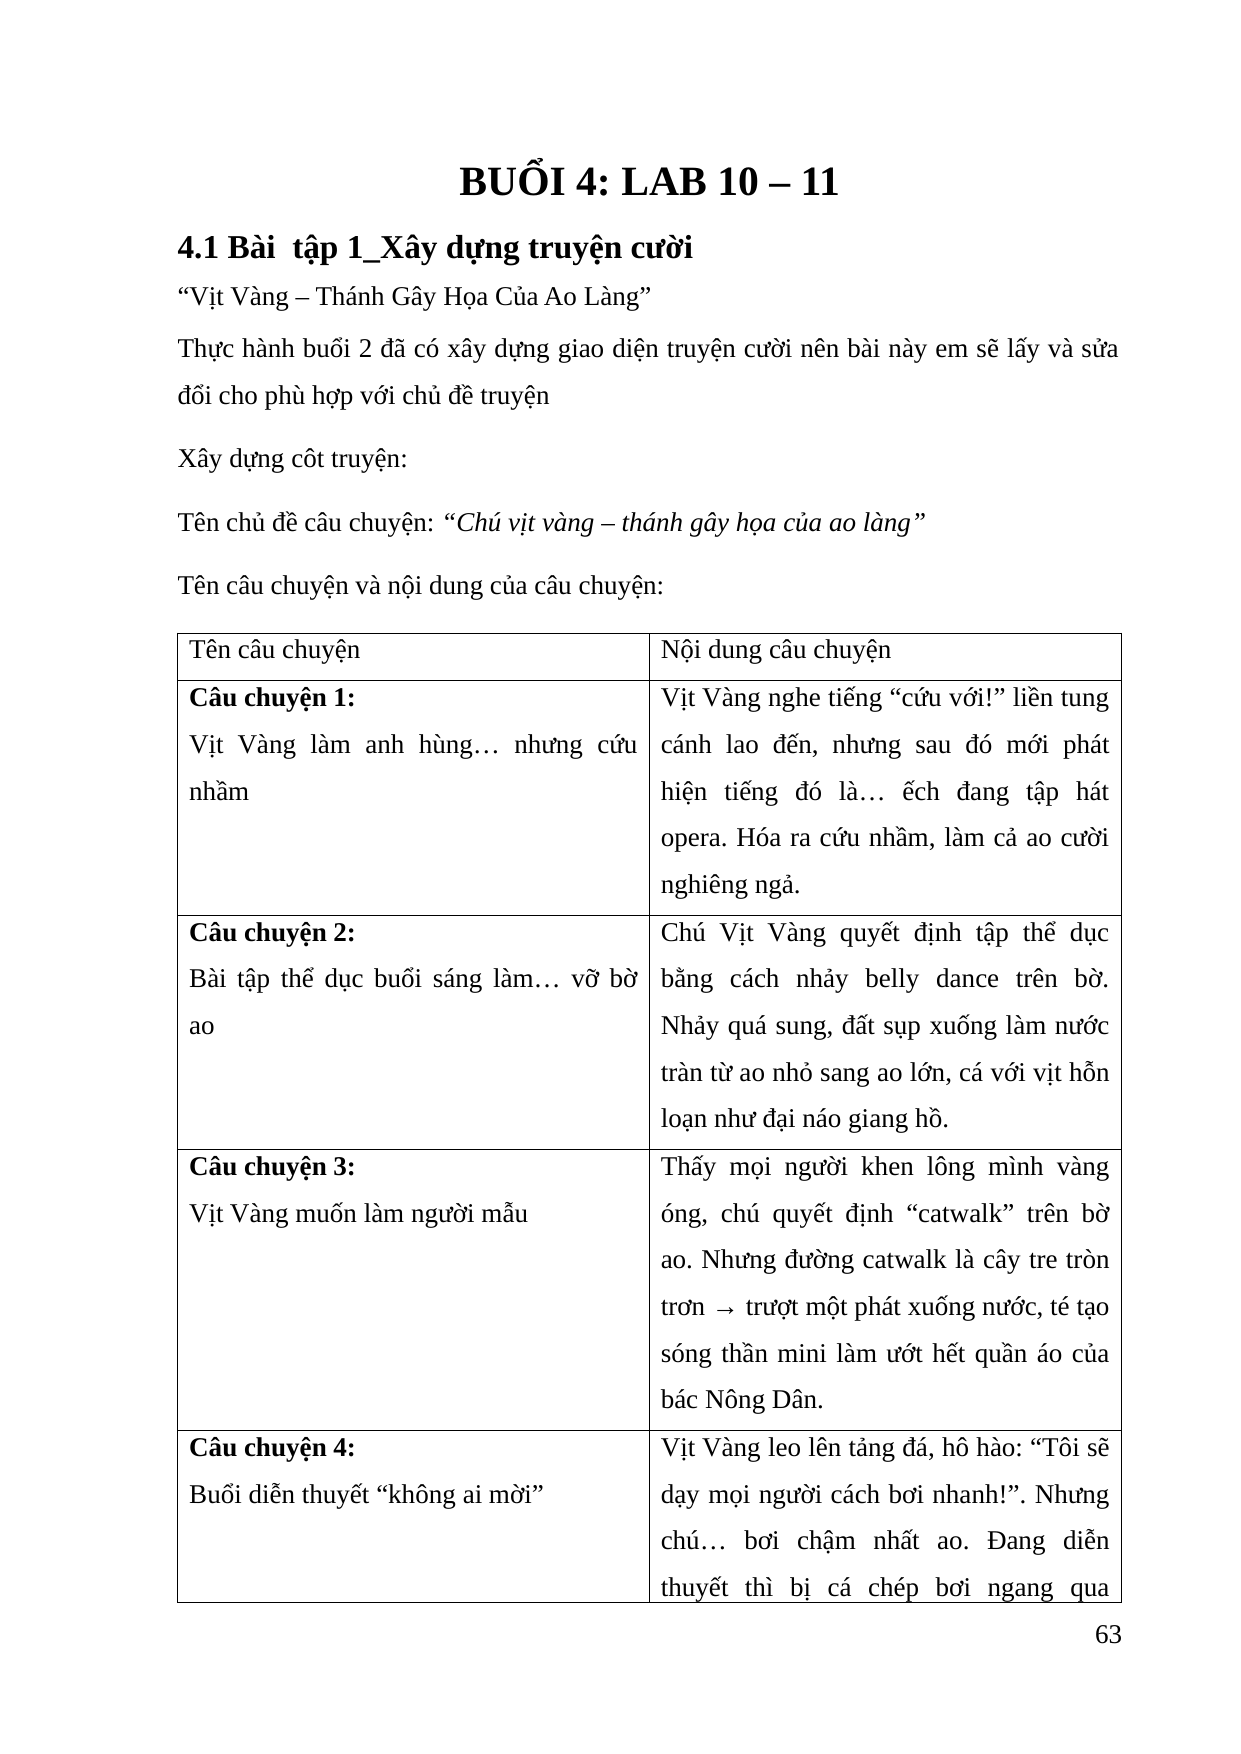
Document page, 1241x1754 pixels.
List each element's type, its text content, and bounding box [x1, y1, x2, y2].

table_header Tên câu chuyện [178, 634, 649, 680]
text Xây dựng côt truyện: [177, 443, 1122, 474]
table_cell Thấy mọi người khen lông mình vàng óng, chú quyết định “catwalk” trên bờ ao. Nhưng đường catwalk là cây tre tròn trơn → trượt một phát xuống nước, té tạo sóng thần mini làm ướt hết quần áo của bác Nông Dân. [650, 1150, 1121, 1430]
table_cell Câu chuyện 3: Vịt Vàng muốn làm người mẫu [178, 1150, 649, 1430]
table_cell Vịt Vàng nghe tiếng “cứu với!” liền tung cánh lao đến, nhưng sau đó mới phát hiện tiếng đó là… ếch đang tập hát opera. Hóa ra cứu nhầm, làm cả ao cười nghiêng ngả. [650, 681, 1121, 915]
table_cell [650, 1431, 1121, 1602]
text Tên câu chuyện và nội dung của câu chuyện: [177, 569, 1122, 600]
subtitle 4.1 Bài tập 1_Xây dựng truyện cười [177, 228, 1122, 266]
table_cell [178, 1431, 649, 1602]
table_cell Chú Vịt Vàng quyết định tập thể dục bằng cách nhảy belly dance trên bờ. Nhảy quá sung, đất sụp xuống làm nước tràn từ ao nhỏ sang ao lớn, cá với vịt hỗn loạn như đại náo giang hồ. [650, 916, 1121, 1149]
subtitle BUỔI 4: LAB 10 – 11 [177, 156, 1122, 204]
table_header Nội dung câu chuyện [650, 634, 1121, 680]
table_cell Câu chuyện 2: Bài tập thể dục buổi sáng làm… vỡ bờ ao [178, 916, 649, 1149]
text Tên chủ đề câu chuyện: “Chú vịt vàng – thánh gây họa của ao làng” [177, 506, 1122, 537]
text “Vịt Vàng – Thánh Gây Họa Của Ao Làng” [177, 280, 1122, 311]
table_cell Câu chuyện 1: Vịt Vàng làm anh hùng… nhưng cứu nhầm [178, 681, 649, 915]
text Thực hành buổi 2 đã có xây dựng giao diện truyện cười nên bài này em sẽ lấy và sửa đổi cho phù hợp với chủ đề truyện [177, 333, 1122, 410]
